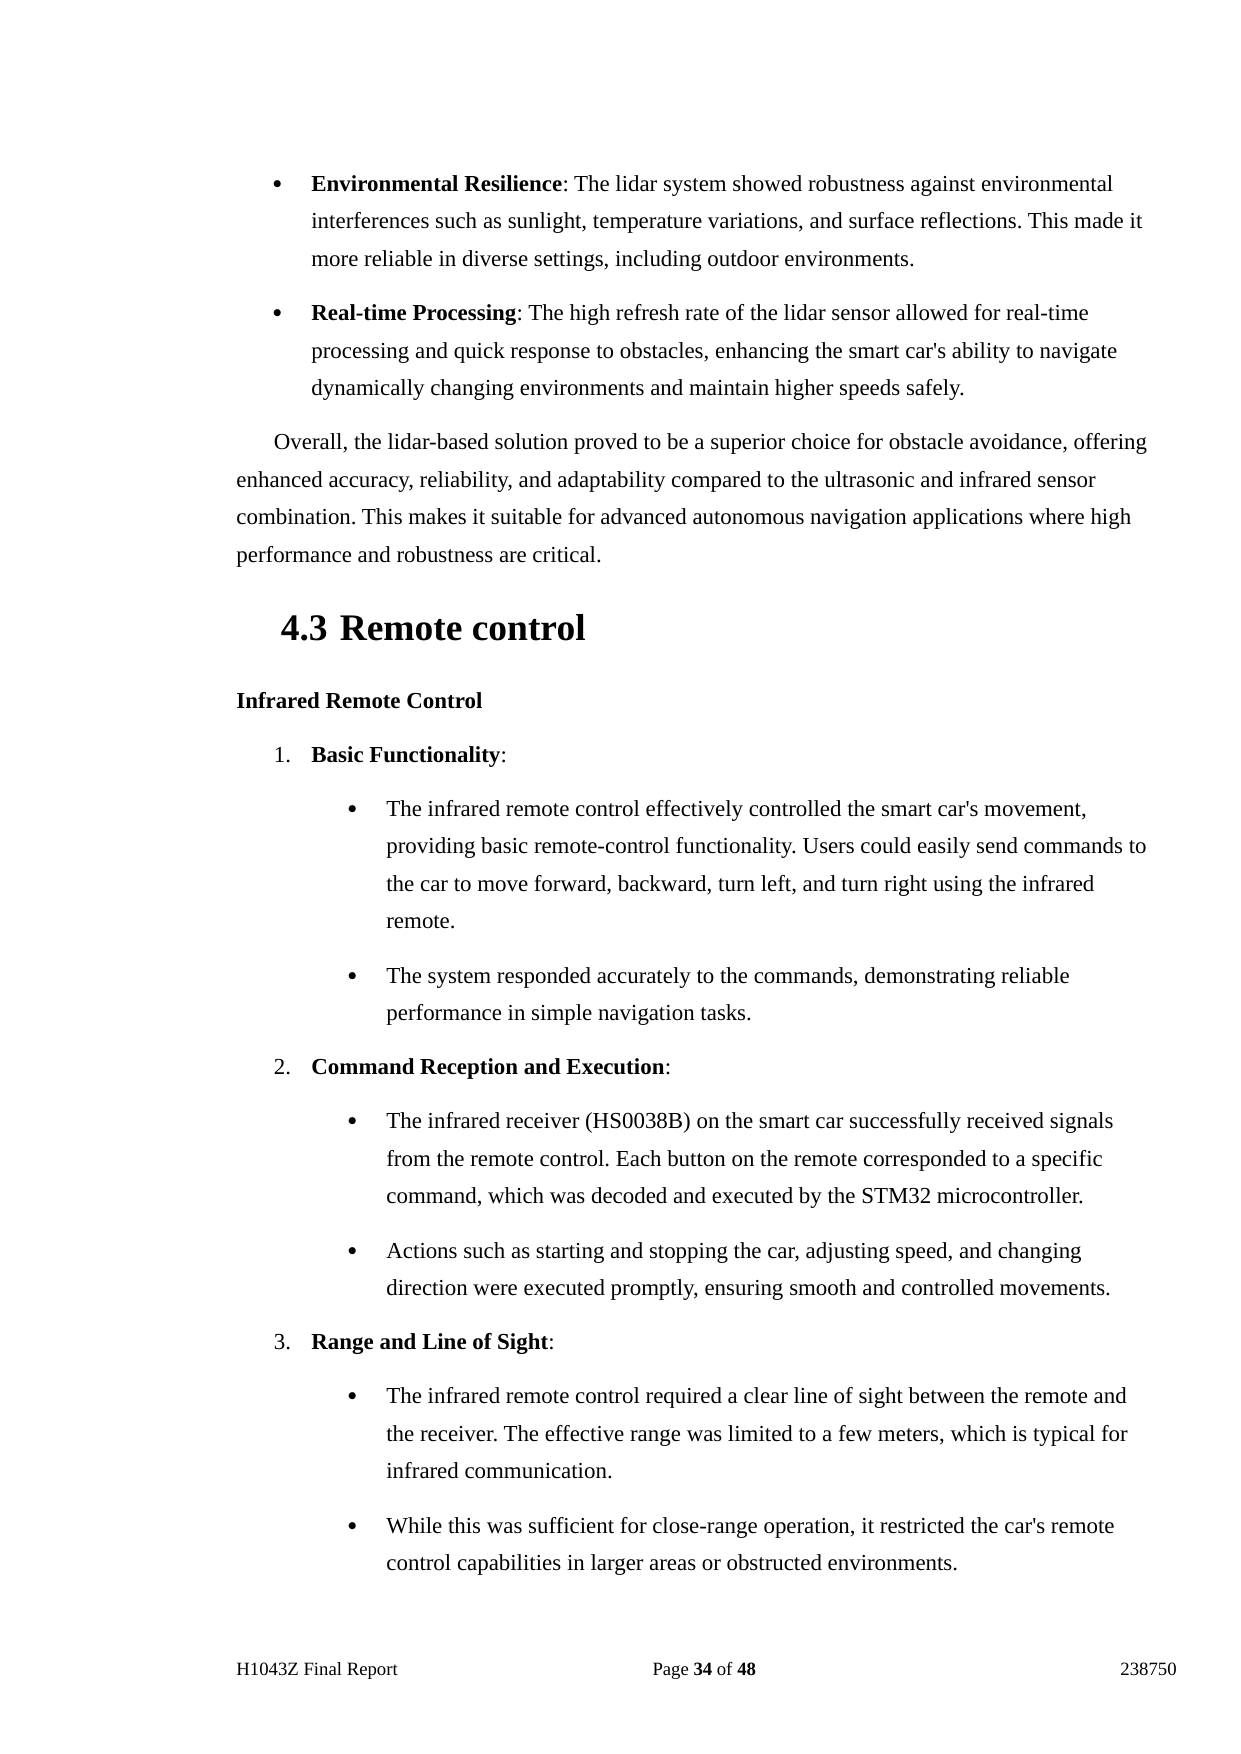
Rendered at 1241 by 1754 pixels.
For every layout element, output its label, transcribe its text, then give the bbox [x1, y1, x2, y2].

list Range and Line of Sight: [274, 1323, 1152, 1360]
list Basic Functionality: [274, 735, 1152, 773]
list The system responded accurately to the commands, demonstrating reliable performance in simple navigation tasks. [349, 956, 1152, 1031]
list The infrared remote control effectively controlled the smart car's movement, providing basic remote-control functionality. Users could easily send commands to the car to move forward, backward, turn left, and turn right using the infrared remote. [349, 789, 1152, 939]
text Remote control [281, 589, 1152, 664]
list Command Reception and Execution: [274, 1048, 1152, 1085]
list Actions such as starting and stopping the car, adjusting speed, and changing direction were executed promptly, ensuring smooth and controlled movements. [349, 1231, 1152, 1306]
text Infrared Remote Control [236, 681, 1152, 719]
text Overall, the lidar-based solution proved to be a superior choice for obstacle avoidance, offering enhanced accuracy, reliability, and adaptability compared to the ultrasonic and infrared sensor combination. This makes it suitable for advanced autonomous navigation applications where high performance and robustness are critical. [236, 423, 1152, 573]
list While this was sufficient for close-range operation, it restricted the car's remote control capabilities in larger areas or obstructed environments. [349, 1506, 1152, 1581]
list Environmental Resilience: The lidar system showed robustness against environmental interferences such as sunlight, temperature variations, and surface reflections. This made it more reliable in diverse settings, including outdoor environments. [274, 164, 1152, 277]
list The infrared receiver (HS0038B) on the smart car successfully received signals from the remote control. Each button on the remote corresponded to a specific command, which was decoded and executed by the STM32 microcontroller. [349, 1102, 1152, 1214]
list Real-time Processing: The high refresh rate of the lidar sensor allowed for real-time processing and quick response to obstacles, enhancing the smart car's ability to navigate dynamically changing environments and maintain higher speeds safely. [274, 294, 1152, 406]
list The infrared remote control required a clear line of sight between the remote and the receiver. The effective range was limited to a few meters, which is typical for infrared communication. [349, 1377, 1152, 1489]
